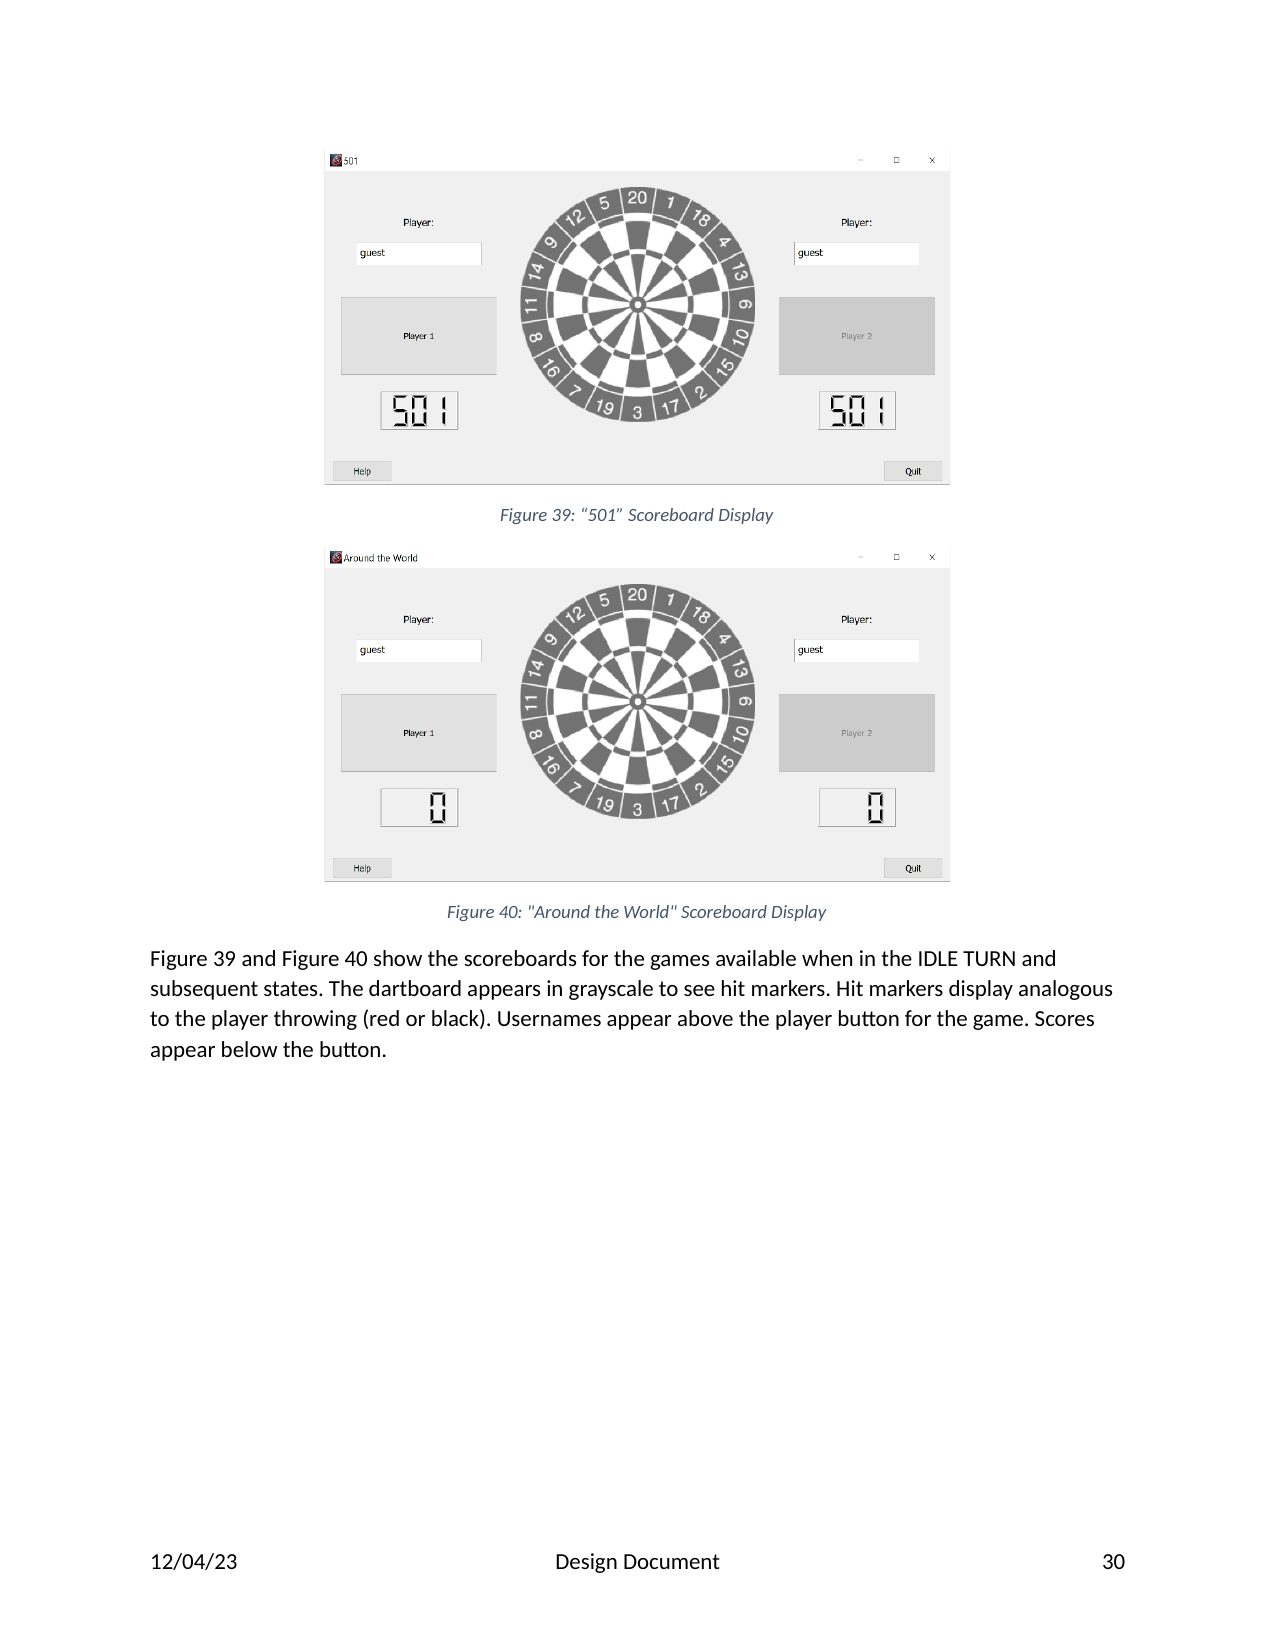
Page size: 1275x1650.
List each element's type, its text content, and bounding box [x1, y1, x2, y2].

picture [324, 150, 951, 485]
picture [324, 547, 951, 882]
text Figure 39 and Figure 40 show the scoreboards for the games available when in the IDLE TURN and subsequent states. The dartboard appears in grayscale to see hit markers. Hit markers display analogous to the player throwing (red or black). Usernames appear above the player button for the game. Scores appear below the button. [150, 944, 1125, 1063]
